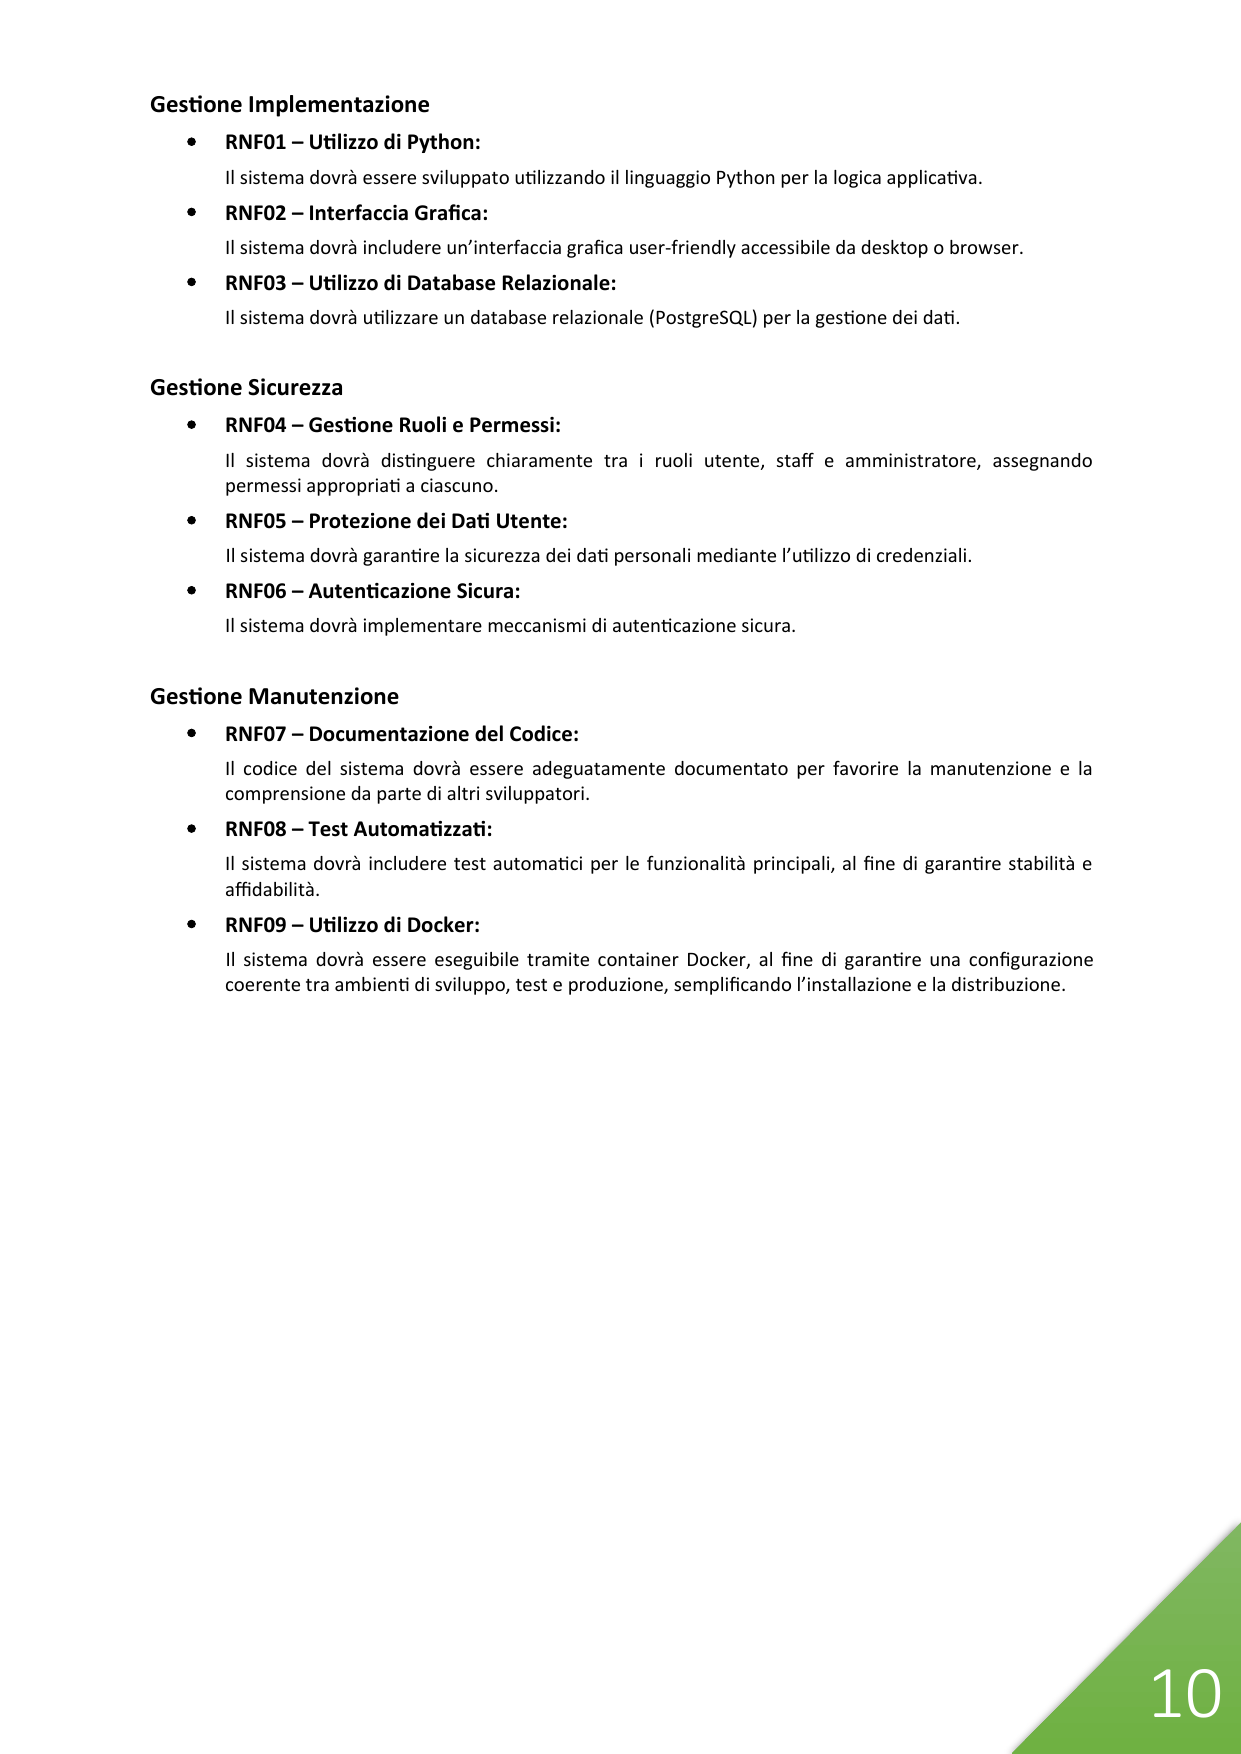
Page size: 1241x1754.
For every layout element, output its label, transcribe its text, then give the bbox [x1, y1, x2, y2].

list RNF04 – Gestione Ruoli e Permessi: [187, 410, 1095, 438]
text Gestione Implementazione [150, 89, 1095, 119]
text Il sistema dovrà essere sviluppato utilizzando il linguaggio Python per la logica applicativa. [225, 164, 1095, 189]
text Il sistema dovrà garantire la sicurezza dei dati personali mediante l’utilizzo di credenziali. [225, 542, 1095, 568]
list RNF07 – Documentazione del Codice: [187, 719, 1095, 747]
list RNF06 – Autenticazione Sicura: [187, 576, 1095, 604]
text Il sistema dovrà distinguere chiaramente tra i ruoli utente, staff e amministratore, assegnando permessi appropriati a ciascuno. [225, 447, 1095, 498]
text Il sistema dovrà includere un’interfaccia grafica user-friendly accessibile da desktop o browser. [150, 234, 1095, 259]
list RNF03 – Utilizzo di Database Relazionale: [187, 268, 1095, 296]
list RNF02 – Interfaccia Grafica: [187, 198, 1095, 226]
text Il sistema dovrà includere test automatici per le funzionalità principali, al fine di garantire stabilità e affidabilità. [225, 851, 1095, 901]
list RNF05 – Protezione dei Dati Utente: [187, 506, 1095, 534]
list RNF09 – Utilizzo di Docker: [187, 910, 1095, 938]
text Gestione Sicurezza [150, 372, 1095, 402]
text Gestione Manutenzione [150, 680, 1095, 710]
list RNF01 – Utilizzo di Python: [187, 127, 1095, 156]
list RNF08 – Test Automatizzati: [187, 814, 1095, 842]
text Il sistema dovrà utilizzare un database relazionale (PostgreSQL) per la gestione dei dati. [225, 304, 1095, 329]
text Il codice del sistema dovrà essere adeguatamente documentato per favorire la manutenzione e la comprensione da parte di altri sviluppatori. [225, 755, 1095, 806]
text Il sistema dovrà essere eseguibile tramite container Docker, al fine di garantire una configurazione coerente tra ambienti di sviluppo, test e produzione, semplificando l’installazione e la distribuzione. [225, 946, 1095, 997]
text Il sistema dovrà implementare meccanismi di autenticazione sicura. [150, 612, 1095, 638]
